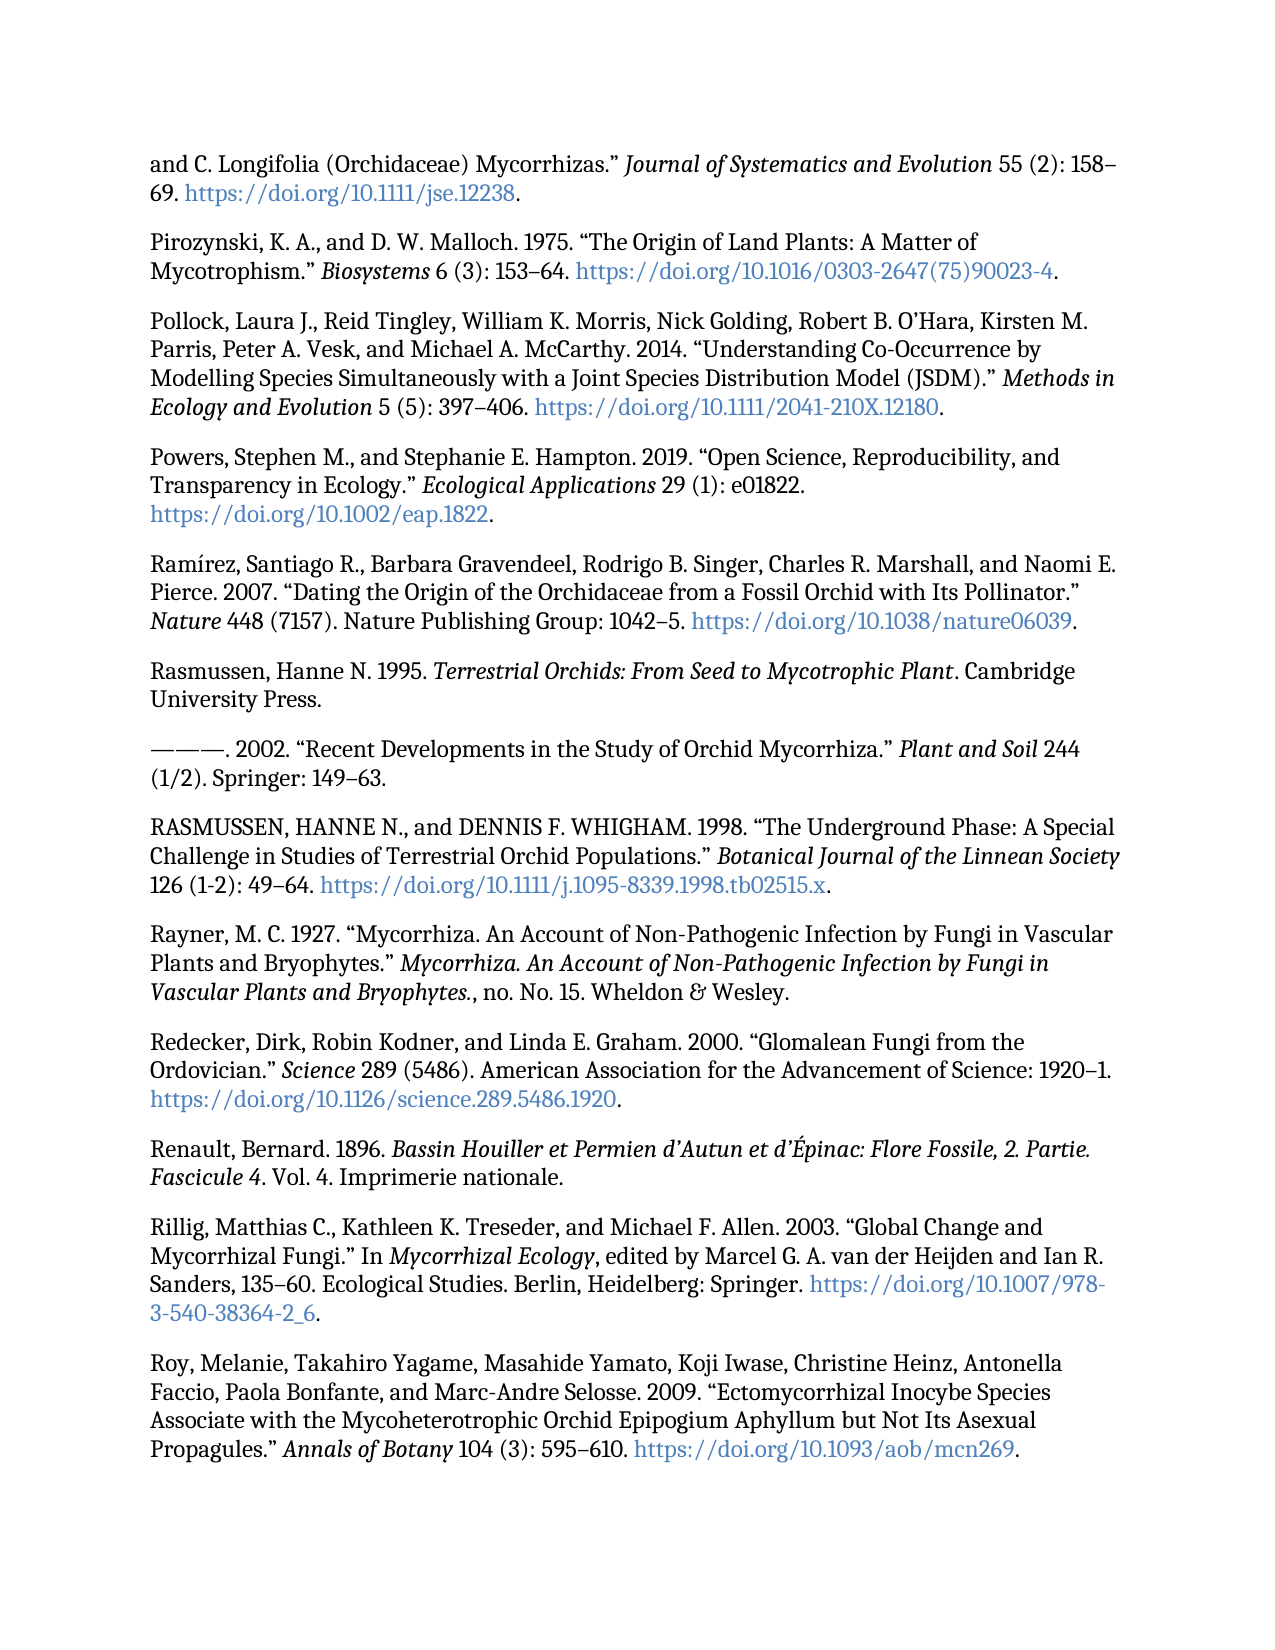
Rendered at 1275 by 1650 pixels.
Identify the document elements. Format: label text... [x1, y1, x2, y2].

text Pollock, Laura J., Reid Tingley, William K. Morris, Nick Golding, Robert B. O’Hara, Kirsten M. Parris, Peter A. Vesk, and Michael A. McCarthy. 2014. “Understanding Co-Occurrence by Modelling Species Simultaneously with a Joint Species Distribution Model (JSDM).” Methods in Ecology and Evolution 5 (5): 397–406. https://doi.org/10.1111/2041-210X.12180. [150, 307, 1125, 422]
text ———. 2002. “Recent Developments in the Study of Orchid Mycorrhiza.” Plant and Soil 244 (1/2). Springer: 149–63. [150, 735, 1125, 792]
text Rillig, Matthias C., Kathleen K. Treseder, and Michael F. Allen. 2003. “Global Change and Mycorrhizal Fungi.” In Mycorrhizal Ecology, edited by Marcel G. A. van der Heijden and Ian R. Sanders, 135–60. Ecological Studies. Berlin, Heidelberg: Springer. https://doi.org/10.1007/978-3-540-38364-2_6. [150, 1213, 1125, 1328]
text Roy, Melanie, Takahiro Yagame, Masahide Yamato, Koji Iwase, Christine Heinz, Antonella Faccio, Paola Bonfante, and Marc-Andre Selosse. 2009. “Ectomycorrhizal Inocybe Species Associate with the Mycoheterotrophic Orchid Epipogium Aphyllum but Not Its Asexual Propagules.” Annals of Botany 104 (3): 595–610. https://doi.org/10.1093/aob/mcn269. [150, 1349, 1125, 1464]
text Rasmussen, Hanne N. 1995. Terrestrial Orchids: From Seed to Mycotrophic Plant. Cambridge University Press. [150, 657, 1125, 714]
text Renault, Bernard. 1896. Bassin Houiller et Permien d’Autun et d’Épinac: Flore Fossile, 2. Partie. Fascicule 4. Vol. 4. Imprimerie nationale. [150, 1134, 1125, 1192]
text Rayner, M. C. 1927. “Mycorrhiza. An Account of Non-Pathogenic Infection by Fungi in Vascular Plants and Bryophytes.” Mycorrhiza. An Account of Non-Pathogenic Infection by Fungi in Vascular Plants and Bryophytes., no. No. 15. Wheldon & Wesley. [150, 920, 1125, 1007]
text RASMUSSEN, HANNE N., and DENNIS F. WHIGHAM. 1998. “The Underground Phase: A Special Challenge in Studies of Terrestrial Orchid Populations.” Botanical Journal of the Linnean Society 126 (1-2): 49–64. https://doi.org/10.1111/j.1095-8339.1998.tb02515.x. [150, 813, 1125, 899]
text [150, 150, 1125, 207]
text Redecker, Dirk, Robin Kodner, and Linda E. Graham. 2000. “Glomalean Fungi from the Ordovician.” Science 289 (5486). American Association for the Advancement of Science: 1920–1. https://doi.org/10.1126/science.289.5486.1920. [150, 1027, 1125, 1114]
text Powers, Stephen M., and Stephanie E. Hampton. 2019. “Open Science, Reproducibility, and Transparency in Ecology.” Ecological Applications 29 (1): e01822. https://doi.org/10.1002/eap.1822. [150, 442, 1125, 529]
text Pirozynski, K. A., and D. W. Malloch. 1975. “The Origin of Land Plants: A Matter of Mycotrophism.” Biosystems 6 (3): 153–64. https://doi.org/10.1016/0303-2647(75)90023-4. [150, 228, 1125, 286]
text Ramírez, Santiago R., Barbara Gravendeel, Rodrigo B. Singer, Charles R. Marshall, and Naomi E. Pierce. 2007. “Dating the Origin of the Orchidaceae from a Fossil Orchid with Its Pollinator.” Nature 448 (7157). Nature Publishing Group: 1042–5. https://doi.org/10.1038/nature06039. [150, 549, 1125, 636]
